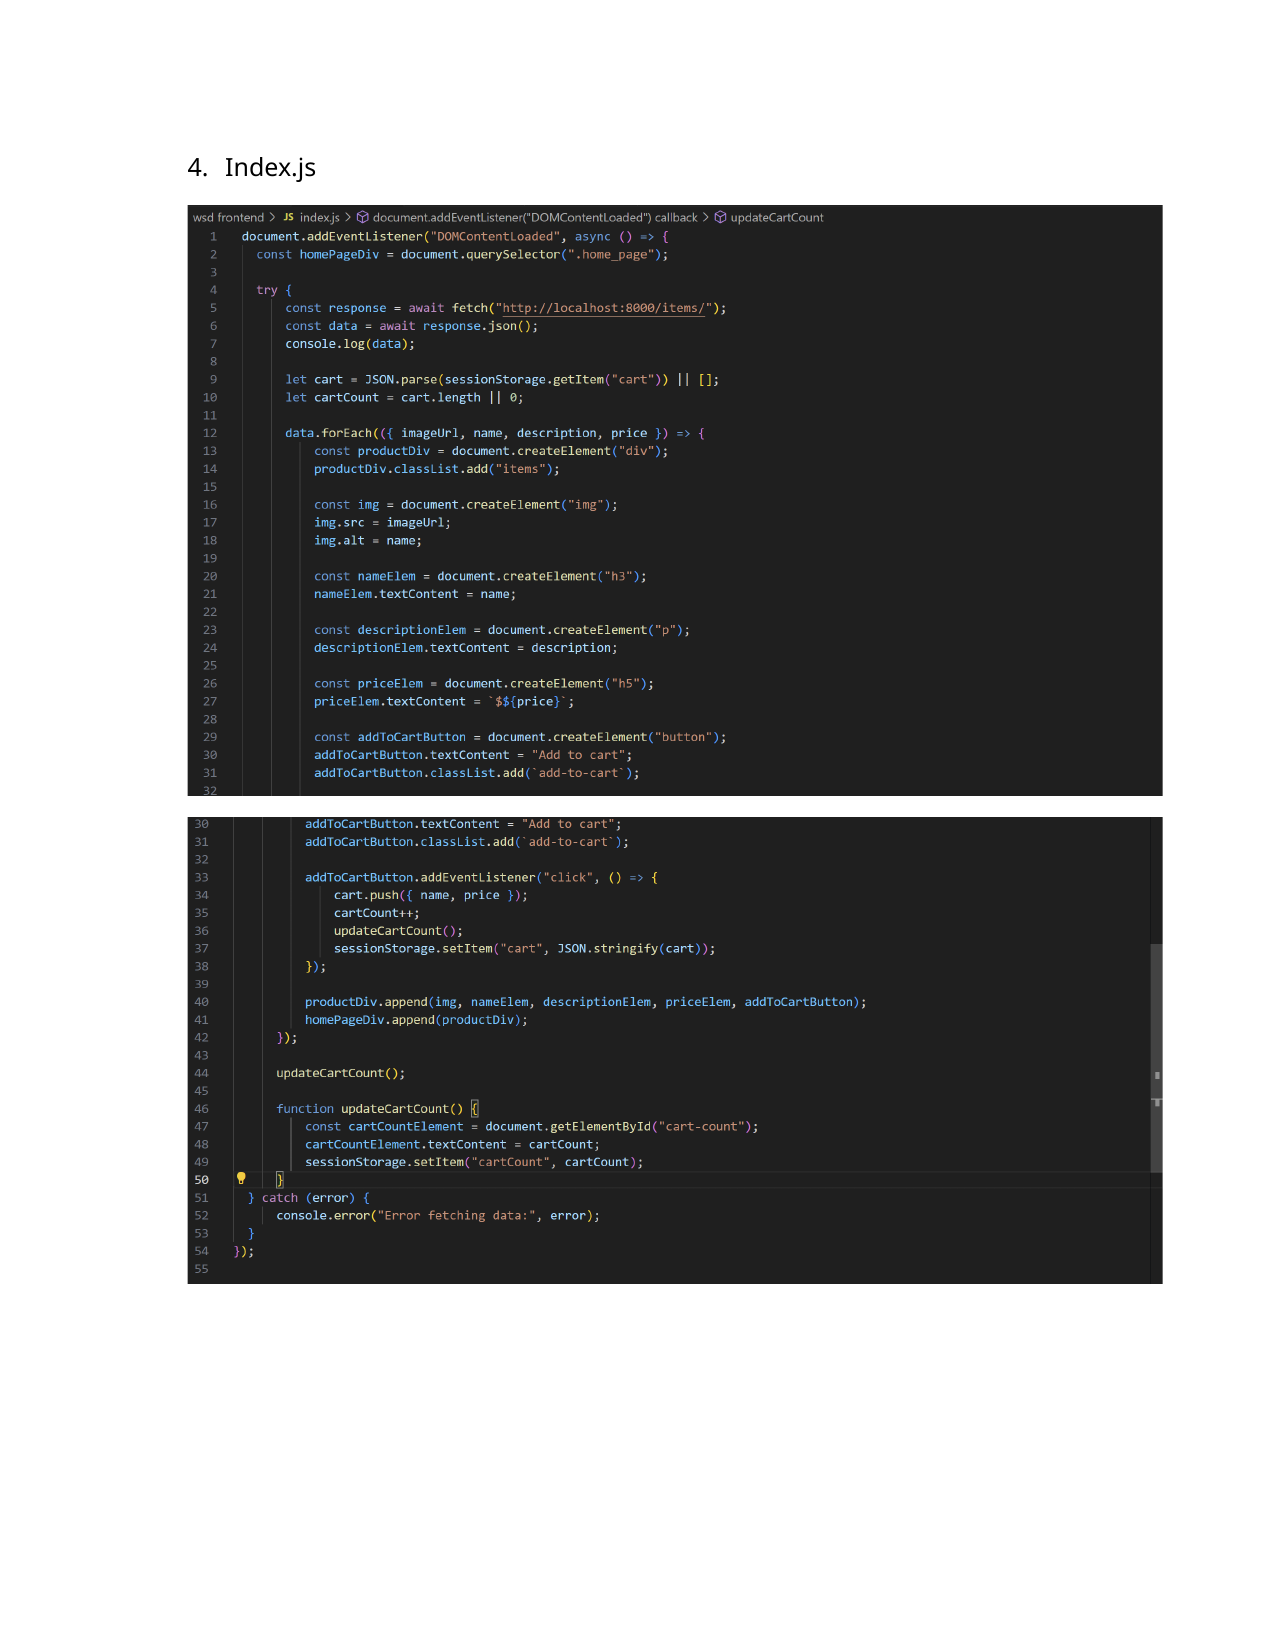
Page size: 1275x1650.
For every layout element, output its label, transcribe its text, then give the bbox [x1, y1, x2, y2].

picture [187, 205, 1163, 796]
picture [187, 817, 1163, 1284]
list Index.js [187, 150, 1125, 184]
